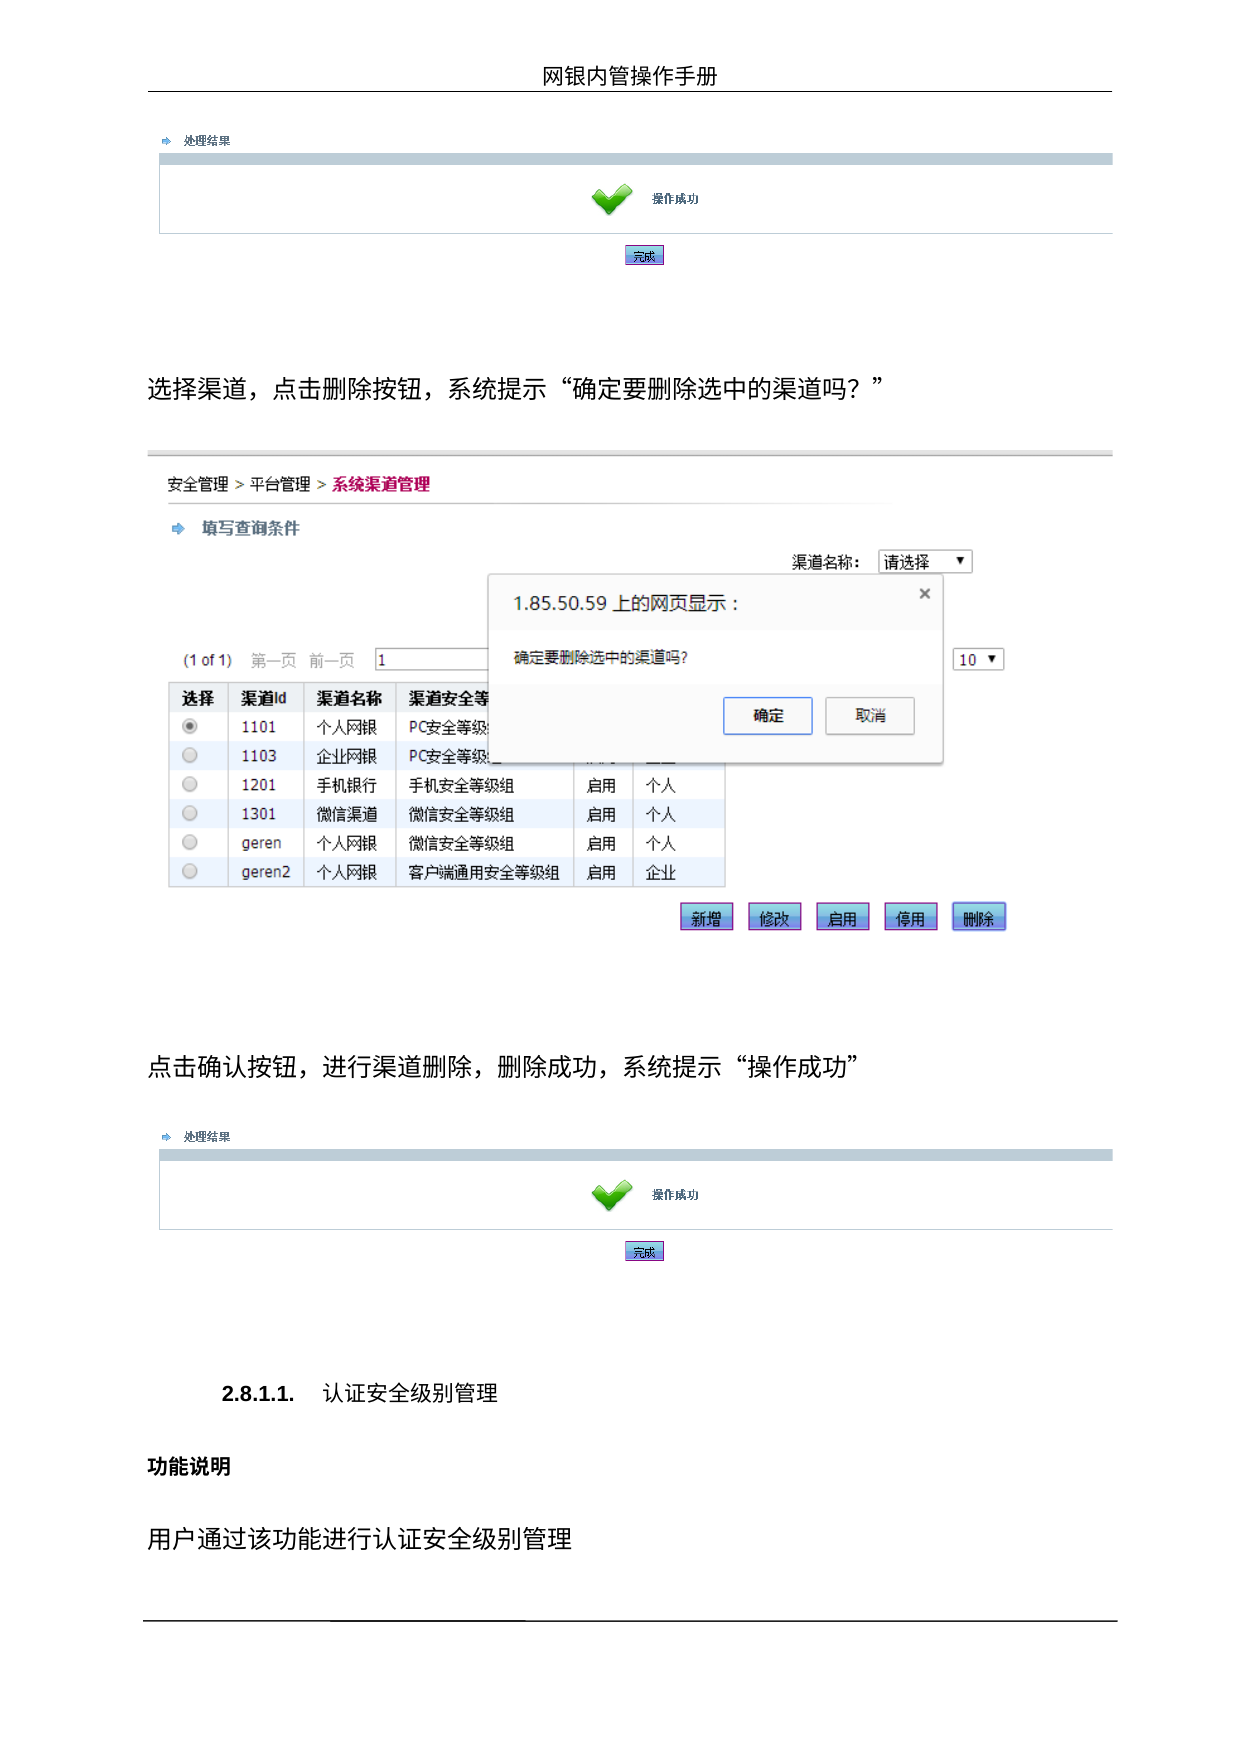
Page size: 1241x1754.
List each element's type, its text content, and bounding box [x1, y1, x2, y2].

picture [147, 450, 1113, 1006]
subtitle 认证安全级别管理 [222, 1375, 1112, 1409]
text 用户通过该功能进行认证安全级别管理 [148, 1504, 1112, 1572]
picture [147, 123, 1113, 289]
picture [147, 1119, 1113, 1285]
text 选择渠道，点击删除按钮，系统提示“确定要删除选中的渠道吗？” [148, 354, 1112, 422]
subtitle 功能说明 [148, 1450, 1112, 1484]
text 点击确认按钮，进行渠道删除，删除成功，系统提示“操作成功” [148, 1031, 1112, 1099]
